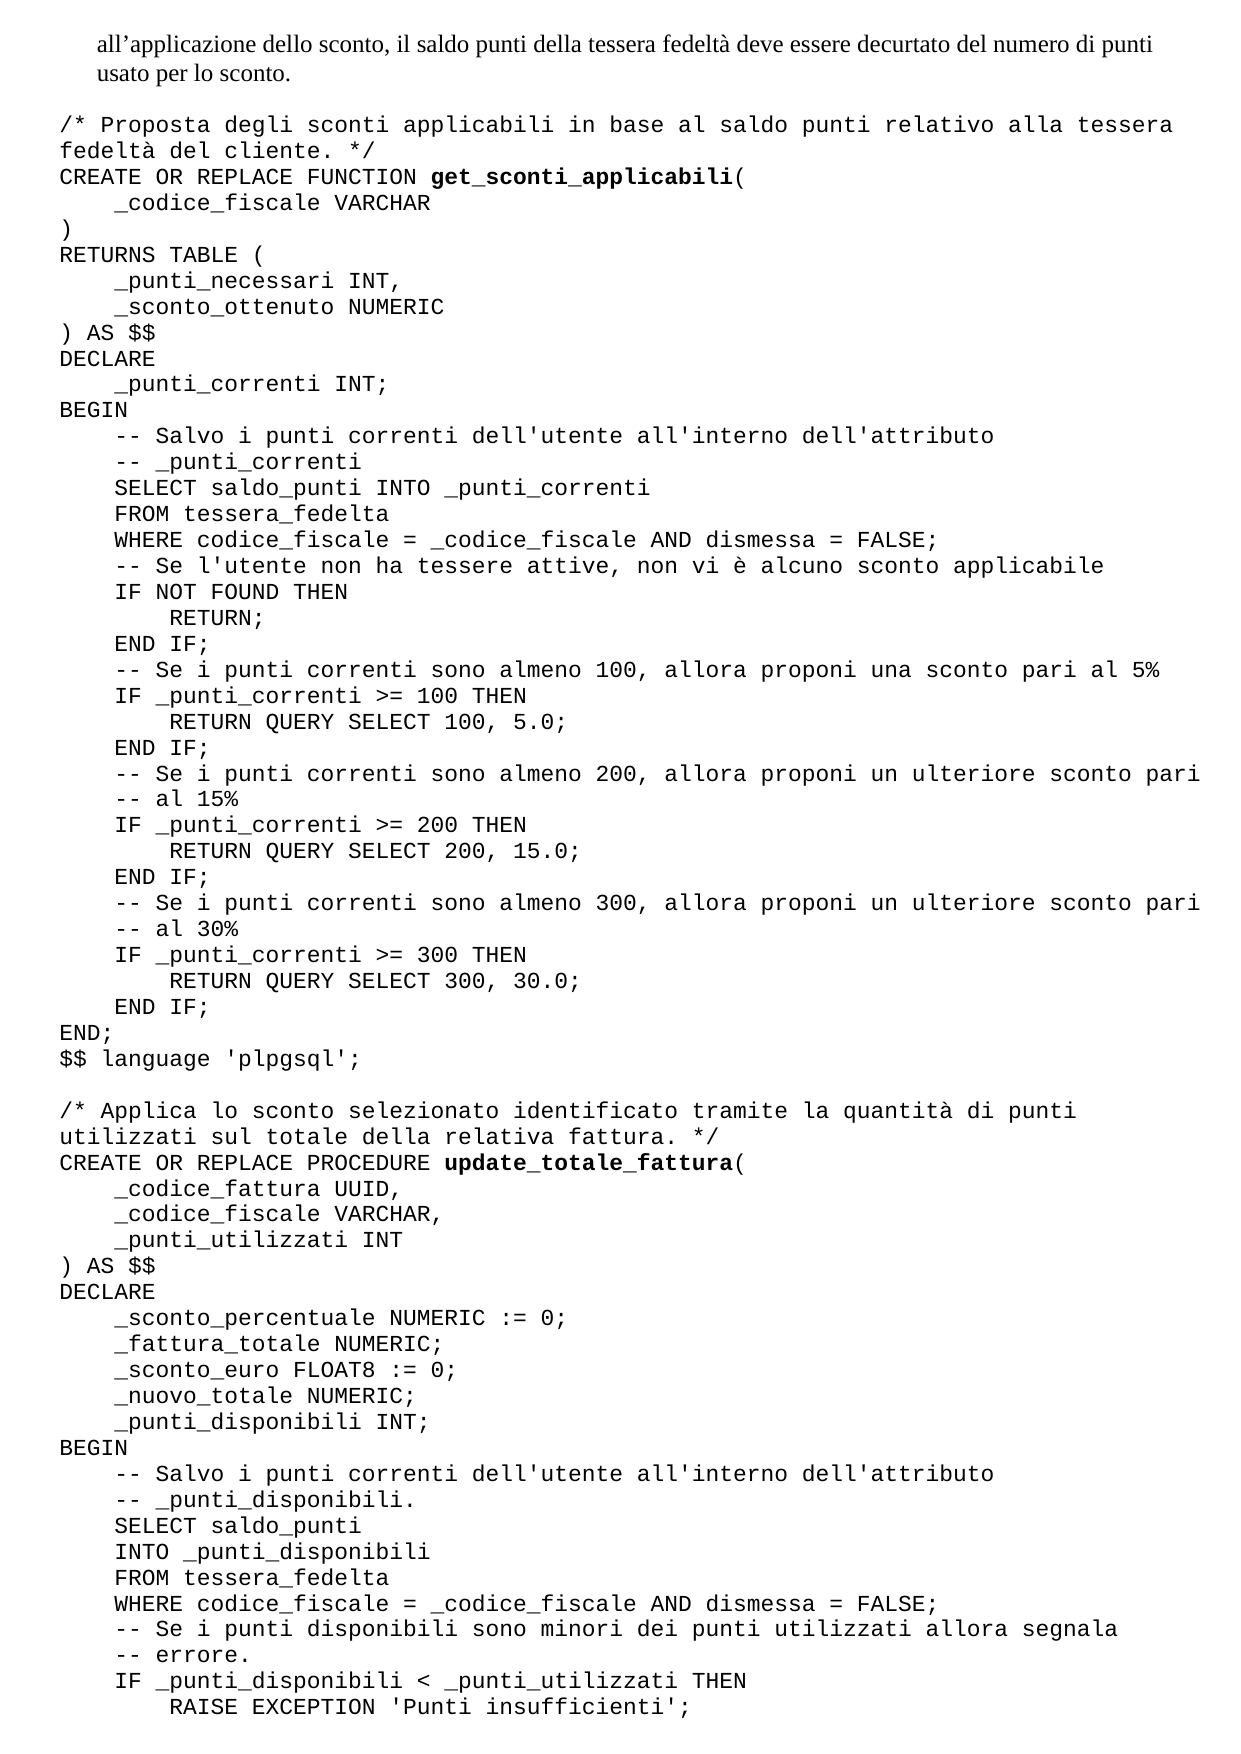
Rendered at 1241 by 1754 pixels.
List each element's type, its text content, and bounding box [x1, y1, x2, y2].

text SELECT saldo_punti INTO _punti_correnti [59, 477, 1211, 502]
text RETURNS TABLE ( [59, 243, 1211, 269]
text -- Se i punti correnti sono almeno 100, allora proponi una sconto pari al 5% [59, 658, 1211, 684]
text CREATE OR REPLACE PROCEDURE update_totale_fattura( [59, 1151, 1211, 1177]
text IF _punti_correnti >= 100 THEN [59, 684, 1211, 710]
text /* Applica lo sconto selezionato identificato tramite la quantità di punti utilizzati sul totale della relativa fattura. */ [59, 1099, 1211, 1151]
text FROM tessera_fedelta [59, 502, 1211, 528]
text _sconto_ottenuto NUMERIC [59, 295, 1211, 321]
text ) AS $$ [59, 1255, 1211, 1281]
text _sconto_euro FLOAT8 := 0; [59, 1358, 1211, 1384]
text END IF; [59, 736, 1211, 762]
text WHERE codice_fiscale = _codice_fiscale AND dismessa = FALSE; [59, 528, 1211, 554]
text END IF; [59, 995, 1211, 1021]
text END IF; [59, 866, 1211, 892]
text _punti_utilizzati INT [59, 1229, 1211, 1255]
text _codice_fiscale VARCHAR, [59, 1203, 1211, 1229]
text /* Proposta degli sconti applicabili in base al saldo punti relativo alla tessera fedeltà del cliente. */ [59, 113, 1211, 165]
text _codice_fattura UUID, [59, 1177, 1211, 1203]
text -- _punti_correnti [59, 451, 1211, 477]
text -- Se i punti disponibili sono minori dei punti utilizzati allora segnala [59, 1618, 1211, 1644]
text -- Se i punti correnti sono almeno 300, allora proponi un ulteriore sconto pari [59, 892, 1211, 917]
text RETURN; [59, 606, 1211, 632]
text RAISE EXCEPTION 'Punti insufficienti'; [59, 1696, 1211, 1722]
text WHERE codice_fiscale = _codice_fiscale AND dismessa = FALSE; [59, 1592, 1211, 1618]
text -- _punti_disponibili. [59, 1488, 1211, 1514]
text IF _punti_disponibili < _punti_utilizzati THEN [59, 1670, 1211, 1696]
text DECLARE [59, 1281, 1211, 1307]
text _fattura_totale NUMERIC; [59, 1332, 1211, 1358]
text -- Se i punti correnti sono almeno 200, allora proponi un ulteriore sconto pari [59, 762, 1211, 788]
text END; [59, 1021, 1211, 1047]
text END IF; [59, 632, 1211, 658]
text -- al 15% [59, 788, 1211, 814]
text SELECT saldo_punti [59, 1514, 1211, 1540]
text BEGIN [59, 1436, 1211, 1462]
text IF _punti_correnti >= 300 THEN [59, 943, 1211, 969]
text FROM tessera_fedelta [59, 1566, 1211, 1592]
text _punti_correnti INT; [59, 373, 1211, 399]
text CREATE OR REPLACE FUNCTION get_sconti_applicabili( [59, 165, 1211, 191]
text _punti_necessari INT, [59, 269, 1211, 295]
text -- Se l'utente non ha tessere attive, non vi è alcuno sconto applicabile [59, 554, 1211, 580]
text _codice_fiscale VARCHAR [59, 191, 1211, 217]
text RETURN QUERY SELECT 300, 30.0; [59, 969, 1211, 995]
text _sconto_percentuale NUMERIC := 0; [59, 1307, 1211, 1332]
text RETURN QUERY SELECT 200, 15.0; [59, 840, 1211, 866]
text RETURN QUERY SELECT 100, 5.0; [59, 710, 1211, 736]
text $$ language 'plpgsql'; [59, 1047, 1211, 1073]
text -- al 30% [59, 917, 1211, 943]
text IF _punti_correnti >= 200 THEN [59, 814, 1211, 840]
text _nuovo_totale NUMERIC; [59, 1384, 1211, 1410]
text -- Salvo i punti correnti dell'utente all'interno dell'attributo [59, 425, 1211, 451]
text -- errore. [59, 1644, 1211, 1670]
text -- Salvo i punti correnti dell'utente all'interno dell'attributo [59, 1462, 1211, 1488]
text BEGIN [59, 399, 1211, 425]
text ) AS $$ [59, 321, 1211, 347]
text IF NOT FOUND THEN [59, 580, 1211, 606]
text ) [59, 217, 1211, 243]
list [59, 29, 1211, 87]
text INTO _punti_disponibili [59, 1540, 1211, 1566]
text _punti_disponibili INT; [59, 1410, 1211, 1436]
text DECLARE [59, 347, 1211, 373]
